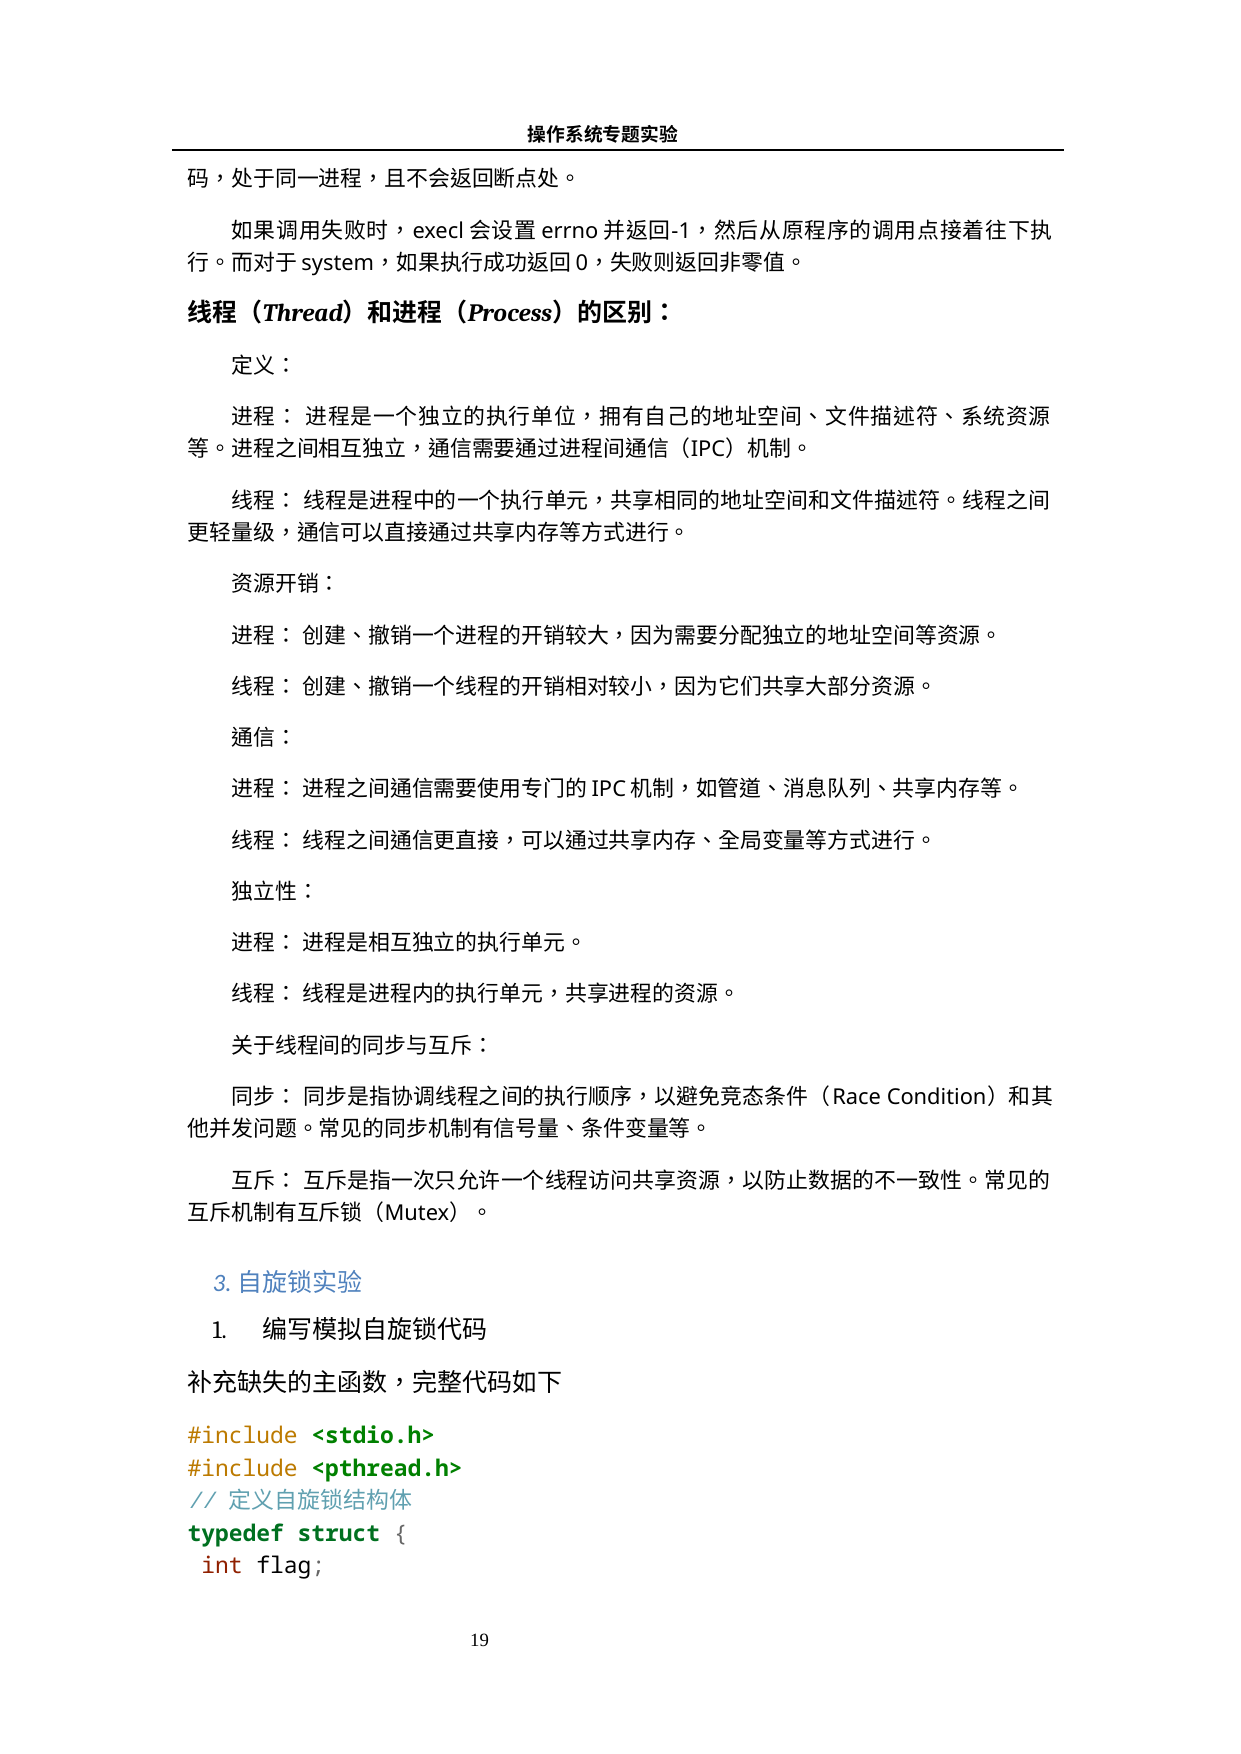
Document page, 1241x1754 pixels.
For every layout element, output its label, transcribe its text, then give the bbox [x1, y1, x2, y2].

text 线程（Thread）和进程（Process）的区别： [187, 297, 1053, 329]
text 进程： 进程是相互独立的执行单元。 [187, 926, 1053, 958]
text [187, 162, 1053, 194]
text 通信： [187, 721, 1053, 753]
text 线程： 线程是进程内的执行单元，共享进程的资源。 [187, 977, 1053, 1009]
text 定义： [187, 348, 1053, 381]
text 关于线程间的同步与互斥： [187, 1028, 1053, 1061]
list 3. 自旋锁实验 [212, 1249, 1053, 1314]
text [187, 1419, 1053, 1581]
text 补充缺失的主函数，完整代码如下 [187, 1367, 1053, 1400]
text 资源开销： [187, 567, 1053, 599]
list 编写模拟自旋锁代码 [212, 1314, 1053, 1347]
text 如果调用失败时，execl会设置errno并返回-1，然后从原程序的调用点接着往下执行。而对于system，如果执行成功返回0，失败则返回非零值。 [187, 213, 1053, 278]
text 线程： 线程之间通信更直接，可以通过共享内存、全局变量等方式进行。 [187, 823, 1053, 856]
text 互斥： 互斥是指一次只允许一个线程访问共享资源，以防止数据的不一致性。常见的互斥机制有互斥锁（Mutex）。 [187, 1163, 1053, 1228]
text 独立性： [187, 874, 1053, 907]
text 进程： 进程是一个独立的执行单位，拥有自己的地址空间、文件描述符、系统资源等。进程之间相互独立，通信需要通过进程间通信（IPC）机制。 [187, 399, 1053, 464]
text 进程： 进程之间通信需要使用专门的IPC机制，如管道、消息队列、共享内存等。 [187, 772, 1053, 804]
text 线程： 创建、撤销一个线程的开销相对较小，因为它们共享大部分资源。 [187, 669, 1053, 702]
text 线程： 线程是进程中的一个执行单元，共享相同的地址空间和文件描述符。线程之间更轻量级，通信可以直接通过共享内存等方式进行。 [187, 483, 1053, 548]
text 进程： 创建、撤销一个进程的开销较大，因为需要分配独立的地址空间等资源。 [187, 618, 1053, 651]
text 同步： 同步是指协调线程之间的执行顺序，以避免竞态条件（Race Condition）和其他并发问题。常见的同步机制有信号量、条件变量等。 [187, 1079, 1053, 1144]
